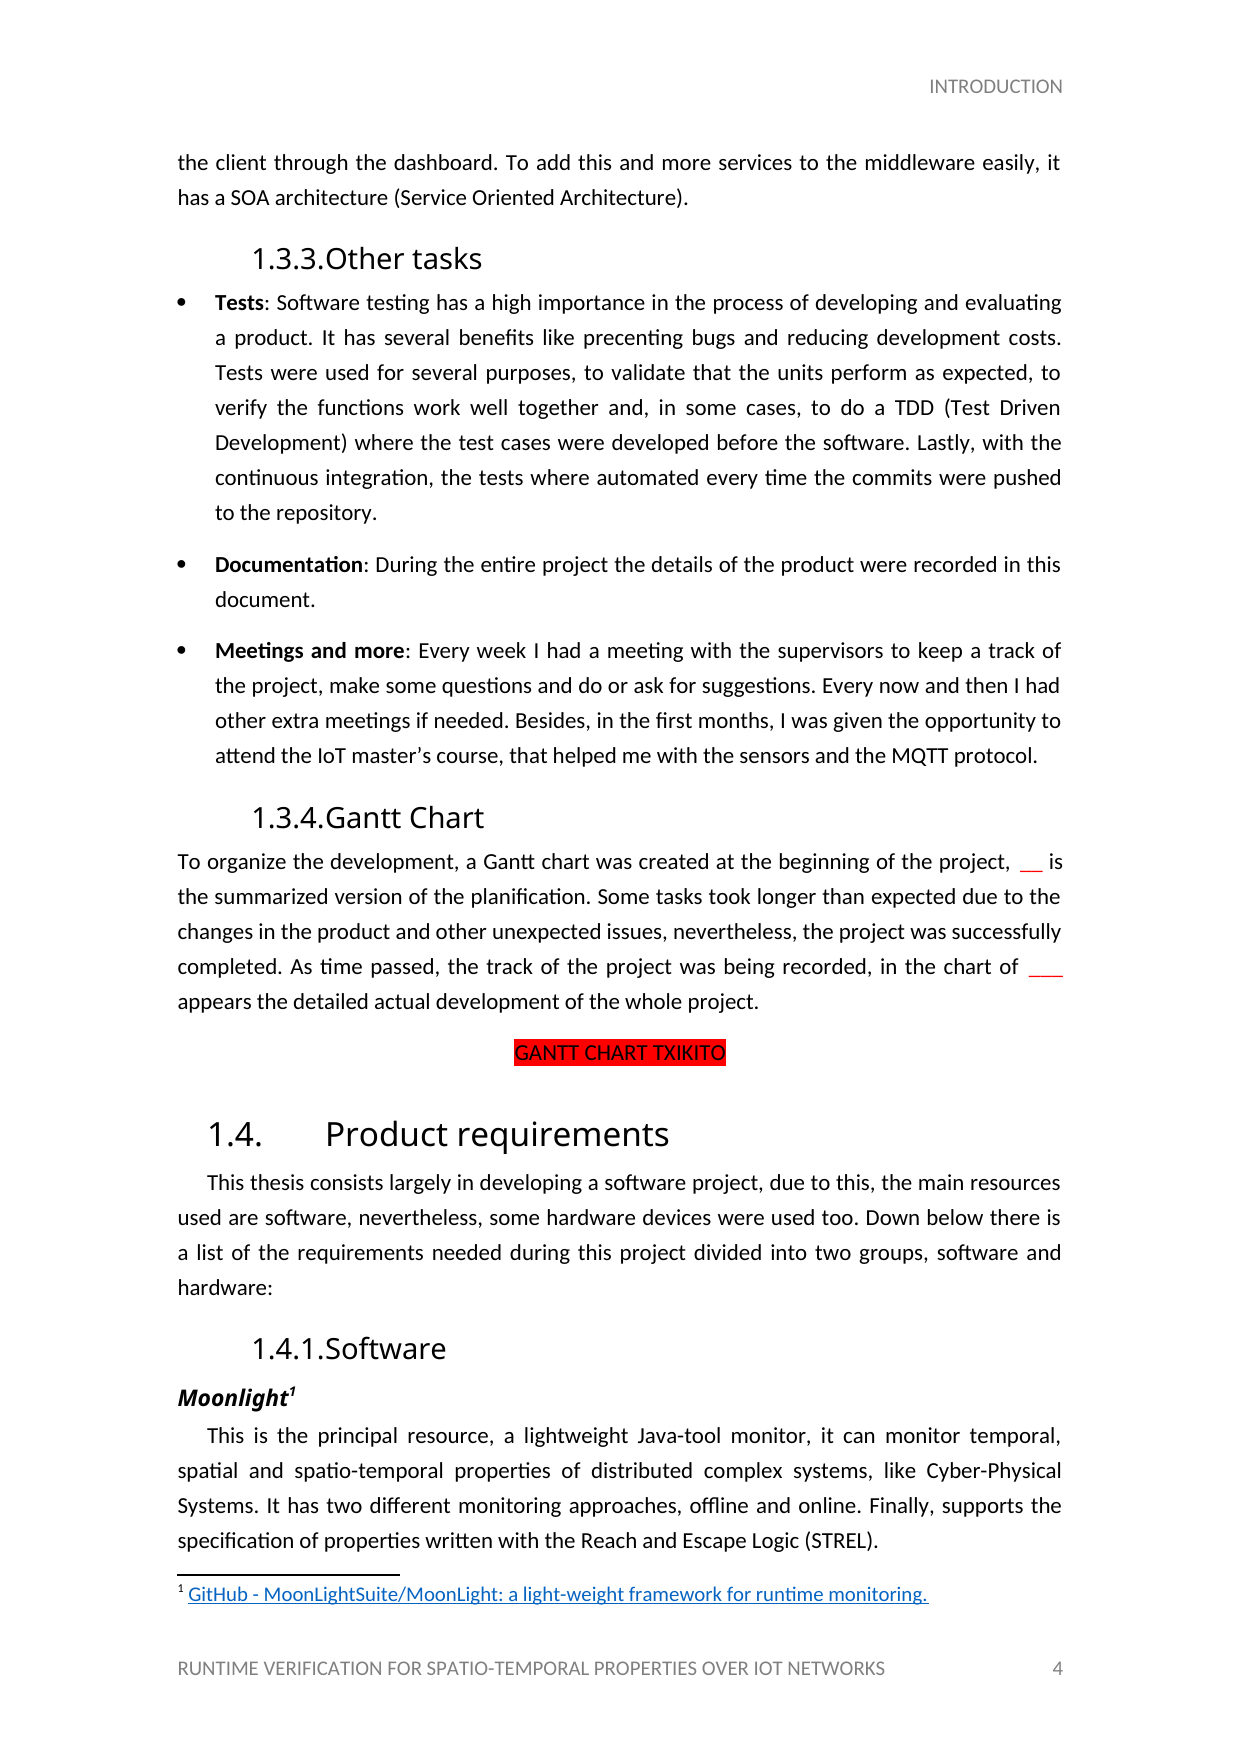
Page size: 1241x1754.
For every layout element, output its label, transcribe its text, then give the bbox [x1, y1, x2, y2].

text GANTT CHART TXIKITO [177, 1038, 1063, 1066]
list Documentation: During the entire project the details of the product were recorded in this document. [177, 550, 1063, 613]
subtitle Gantt Chart [251, 797, 1063, 837]
subtitle Product requirements [207, 1111, 1063, 1156]
text This is the principal resource, a lightweight Java-tool monitor, it can monitor temporal, spatial and spatio-temporal properties of distributed complex systems, like Cyber-Physical Systems. It has two different monitoring approaches, offline and online. Finally, supports the specification of properties written with the Reach and Escape Logic (STREL). [177, 1421, 1063, 1554]
subtitle Other tasks [251, 238, 1063, 278]
text This thesis consists largely in developing a software project, due to this, the main resources used are software, nevertheless, some hardware devices were used too. Down below there is a list of the requirements needed during this project divided into two groups, software and hardware: [177, 1168, 1063, 1301]
subtitle Moonlight [177, 1382, 1063, 1413]
text To organize the development, a Gantt chart was created at the beginning of the project, __ is the summarized version of the planification. Some tasks took longer than expected due to the changes in the product and other unexpected issues, nevertheless, the project was successfully completed. As time passed, the track of the project was being recorded, in the chart of ___ appears the detailed actual development of the whole project. [177, 847, 1063, 1015]
subtitle Software [251, 1328, 1063, 1368]
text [177, 148, 1063, 211]
list Meetings and more: Every week I had a meeting with the supervisors to keep a track of the project, make some questions and do or ask for suggestions. Every now and then I had other extra meetings if needed. Besides, in the first months, I was given the opportunity to attend the IoT master’s course, that helped me with the sensors and the MQTT protocol. [177, 636, 1063, 769]
list Tests: Software testing has a high importance in the process of developing and evaluating a product. It has several benefits like precenting bugs and reducing development costs. Tests were used for several purposes, to validate that the units perform as expected, to verify the functions work well together and, in some cases, to do a TDD (Test Driven Development) where the test cases were developed before the software. Lastly, with the continuous integration, the tests where automated every time the commits were pushed to the repository. [177, 288, 1063, 526]
